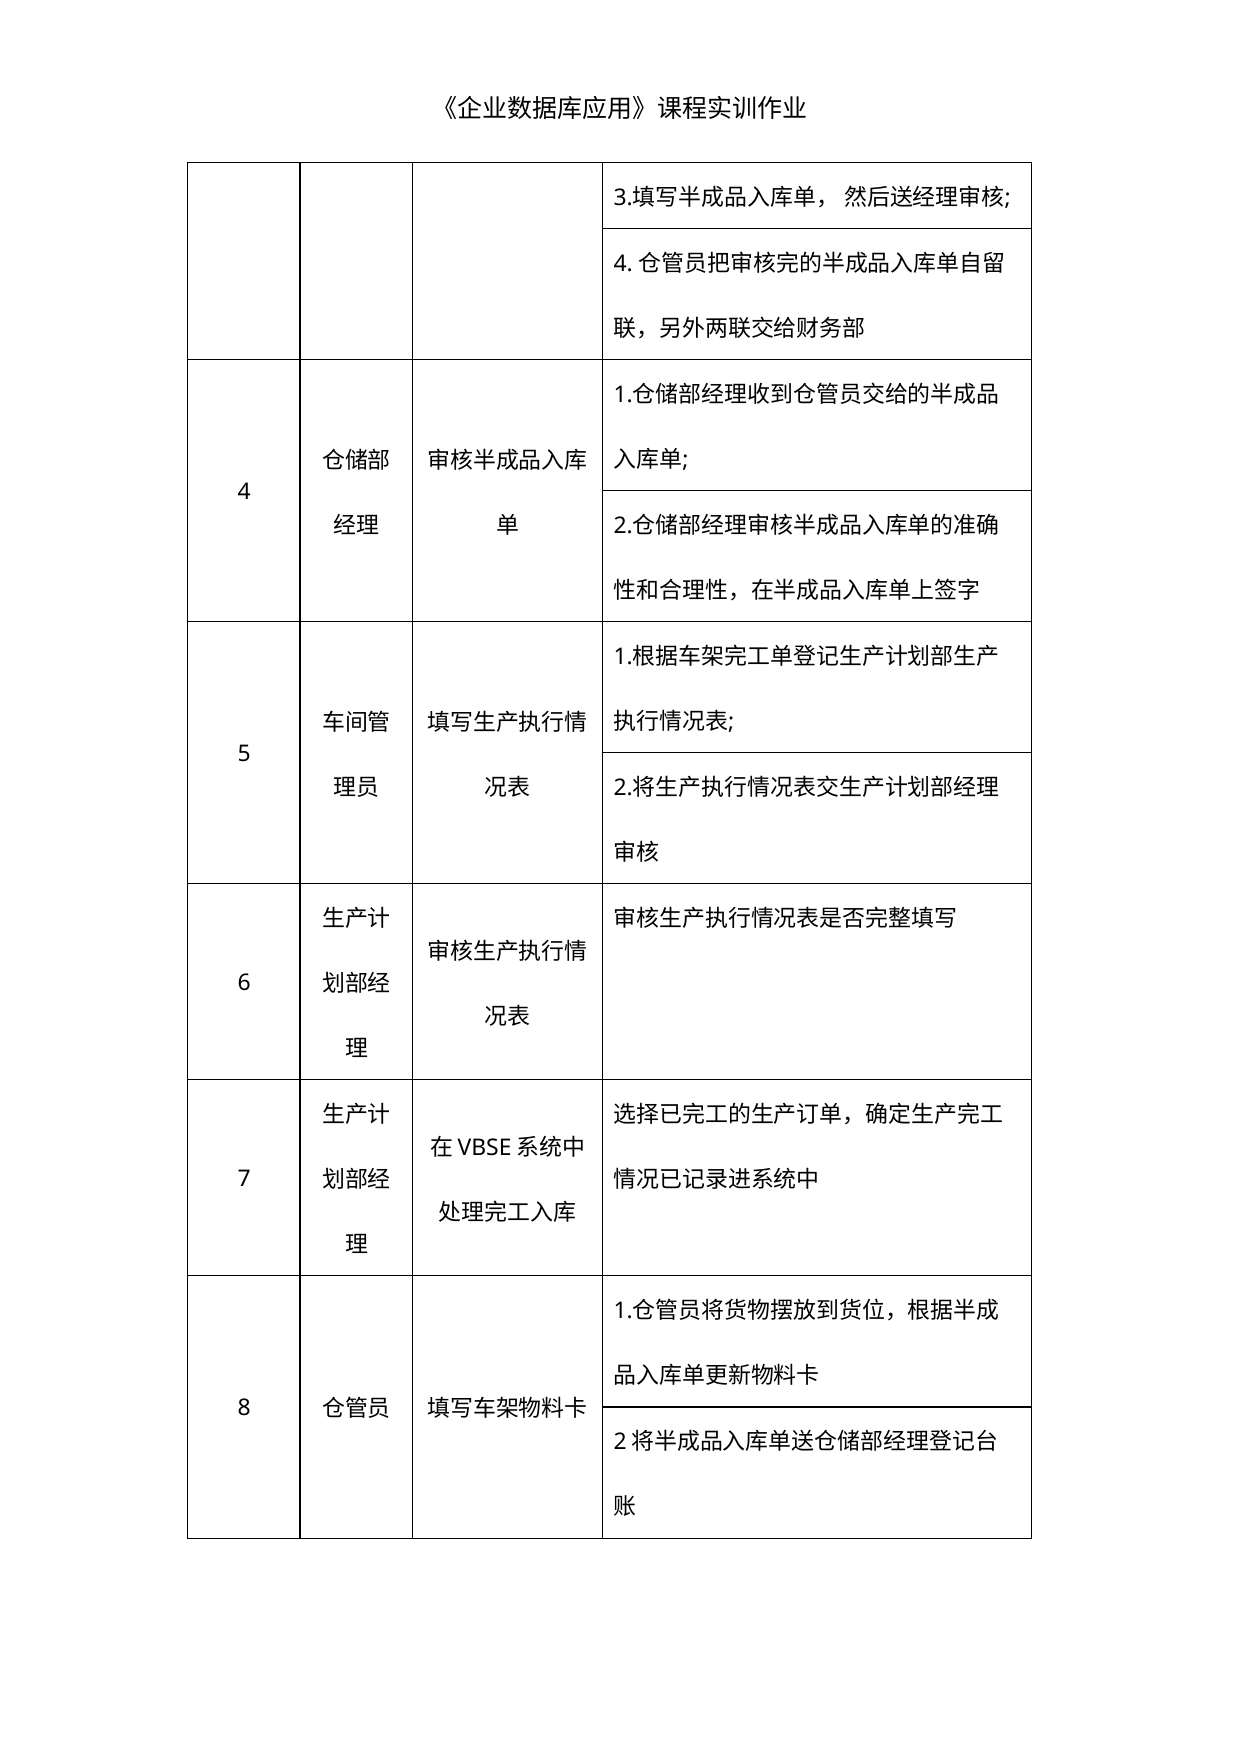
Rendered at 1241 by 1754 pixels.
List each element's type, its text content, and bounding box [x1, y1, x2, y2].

table_cell 5 [188, 622, 299, 883]
table_cell 8 [188, 1276, 299, 1537]
table_cell 审核半成品入库单 [413, 360, 602, 621]
table_cell 选择已完工的生产订单，确定生产完工情况已记录进系统中 [603, 1080, 1031, 1275]
table_cell 2.将生产执行情况表交生产计划部经理审核 [603, 753, 1031, 883]
table_cell 仓管员 [301, 1276, 412, 1537]
table_cell 2将半成品入库单送仓储部经理登记台账 [603, 1408, 1031, 1537]
table_cell 7 [188, 1080, 299, 1275]
table_cell 1.仓管员将货物摆放到货位，根据半成品入库单更新物料卡 [603, 1276, 1031, 1406]
table_cell 4 [188, 360, 299, 621]
table_cell 4. 仓管员把审核完的半成品入库单自留联，另外两联交给财务部 [603, 229, 1031, 359]
table_cell 1.仓储部经理收到仓管员交给的半成品入库单; [603, 360, 1031, 490]
table_cell 生产计划部经理 [301, 1080, 412, 1275]
table_cell 3.填写半成品入库单， 然后送经理审核; [603, 163, 1031, 228]
table_cell 生产计划部经理 [301, 884, 412, 1079]
table_cell 2.仓储部经理审核半成品入库单的准确性和合理性，在半成品入库单上签字 [603, 491, 1031, 621]
table_cell 填写车架物料卡 [413, 1276, 602, 1537]
table_cell 审核生产执行情况表是否完整填写 [603, 884, 1031, 1079]
table_cell 1.根据车架完工单登记生产计划部生产执行情况表; [603, 622, 1031, 752]
table_cell 在VBSE系统中处理完工入库 [413, 1080, 602, 1275]
table_cell 填写生产执行情况表 [413, 622, 602, 883]
table_cell 6 [188, 884, 299, 1079]
table_cell 审核生产执行情况表 [413, 884, 602, 1079]
table_cell 车间管理员 [301, 622, 412, 883]
table_cell 仓储部经理 [301, 360, 412, 621]
